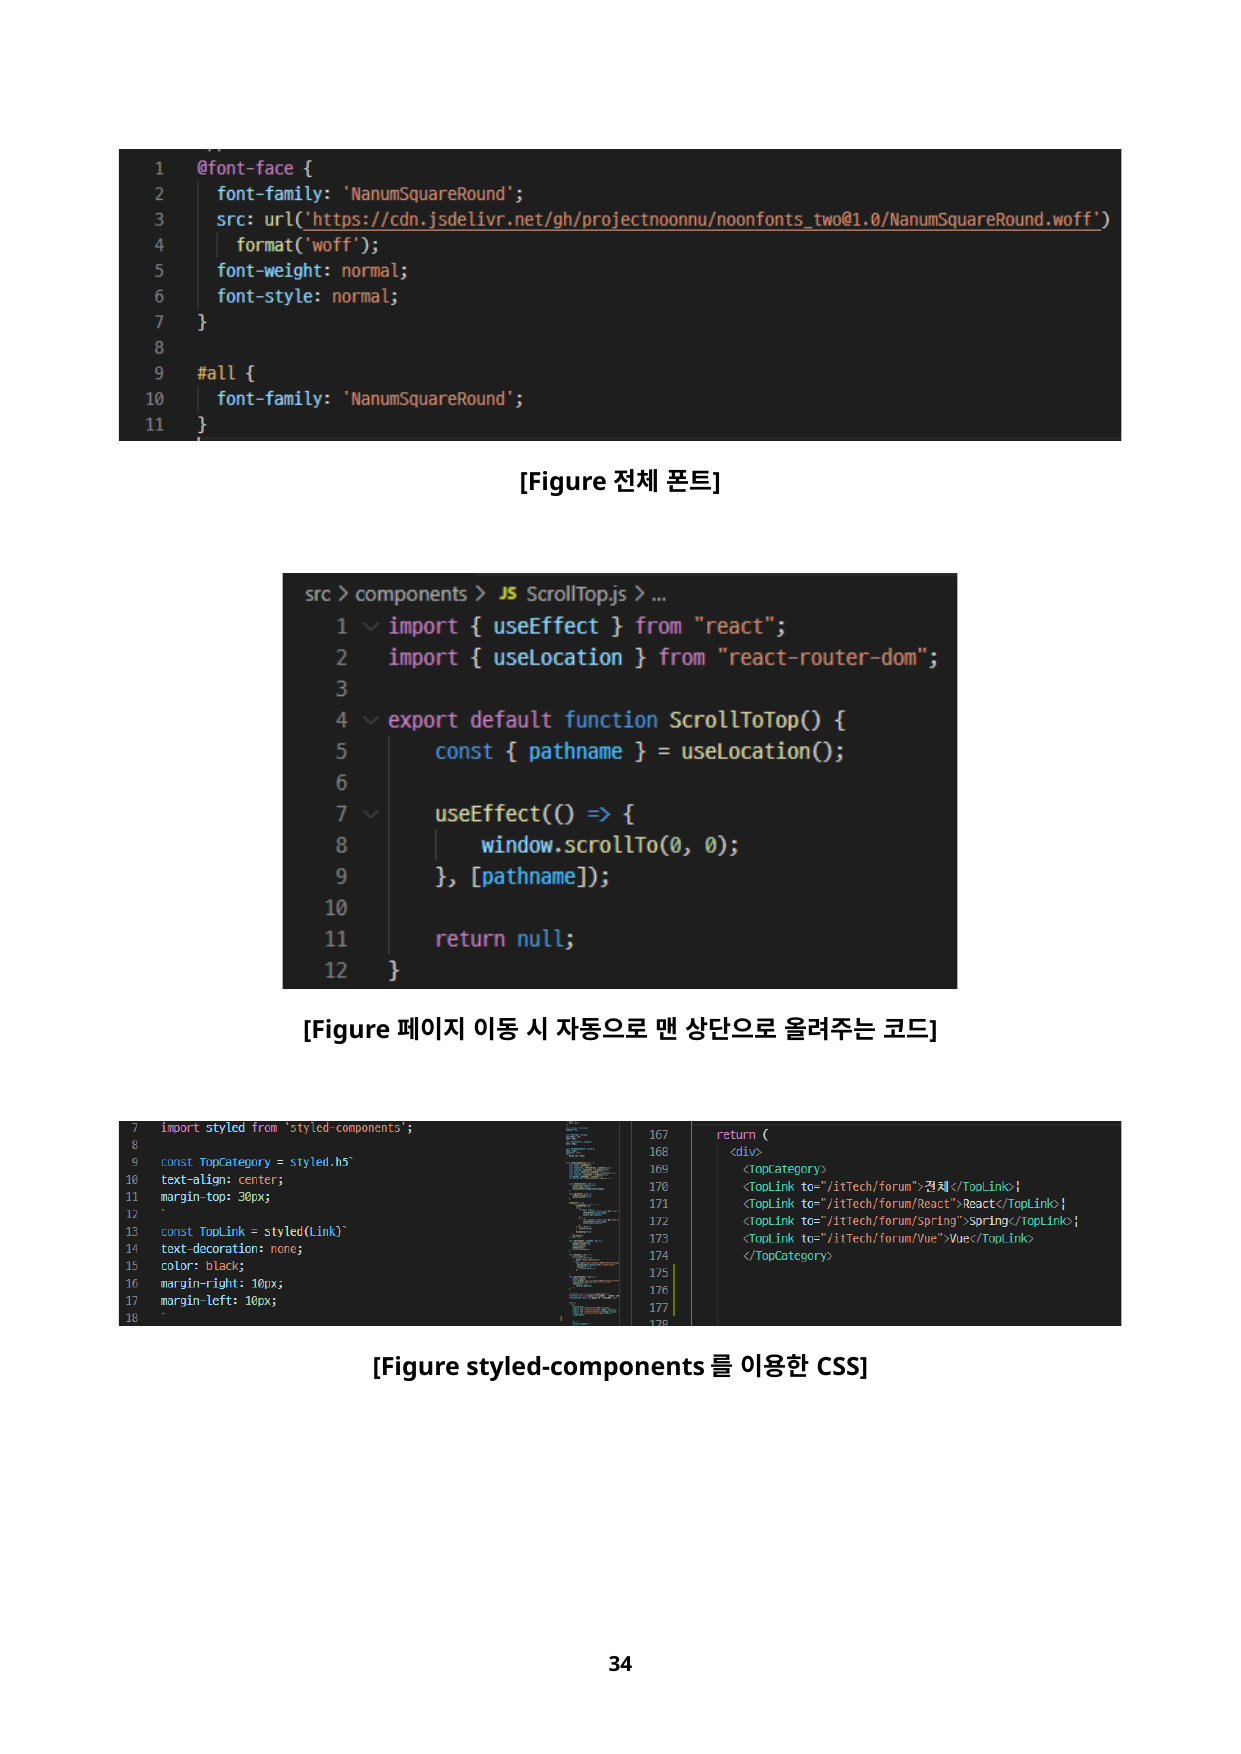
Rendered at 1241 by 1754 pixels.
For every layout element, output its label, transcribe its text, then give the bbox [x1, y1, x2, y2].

picture [118, 1121, 1122, 1326]
picture [282, 573, 958, 989]
picture [118, 149, 1122, 441]
text [Figure 페이지 이동 시 자동으로 맨 상단으로 올려주는 코드] [110, 1007, 1130, 1046]
text [Figure 전체 폰트] [110, 459, 1130, 498]
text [110, 1344, 1130, 1384]
